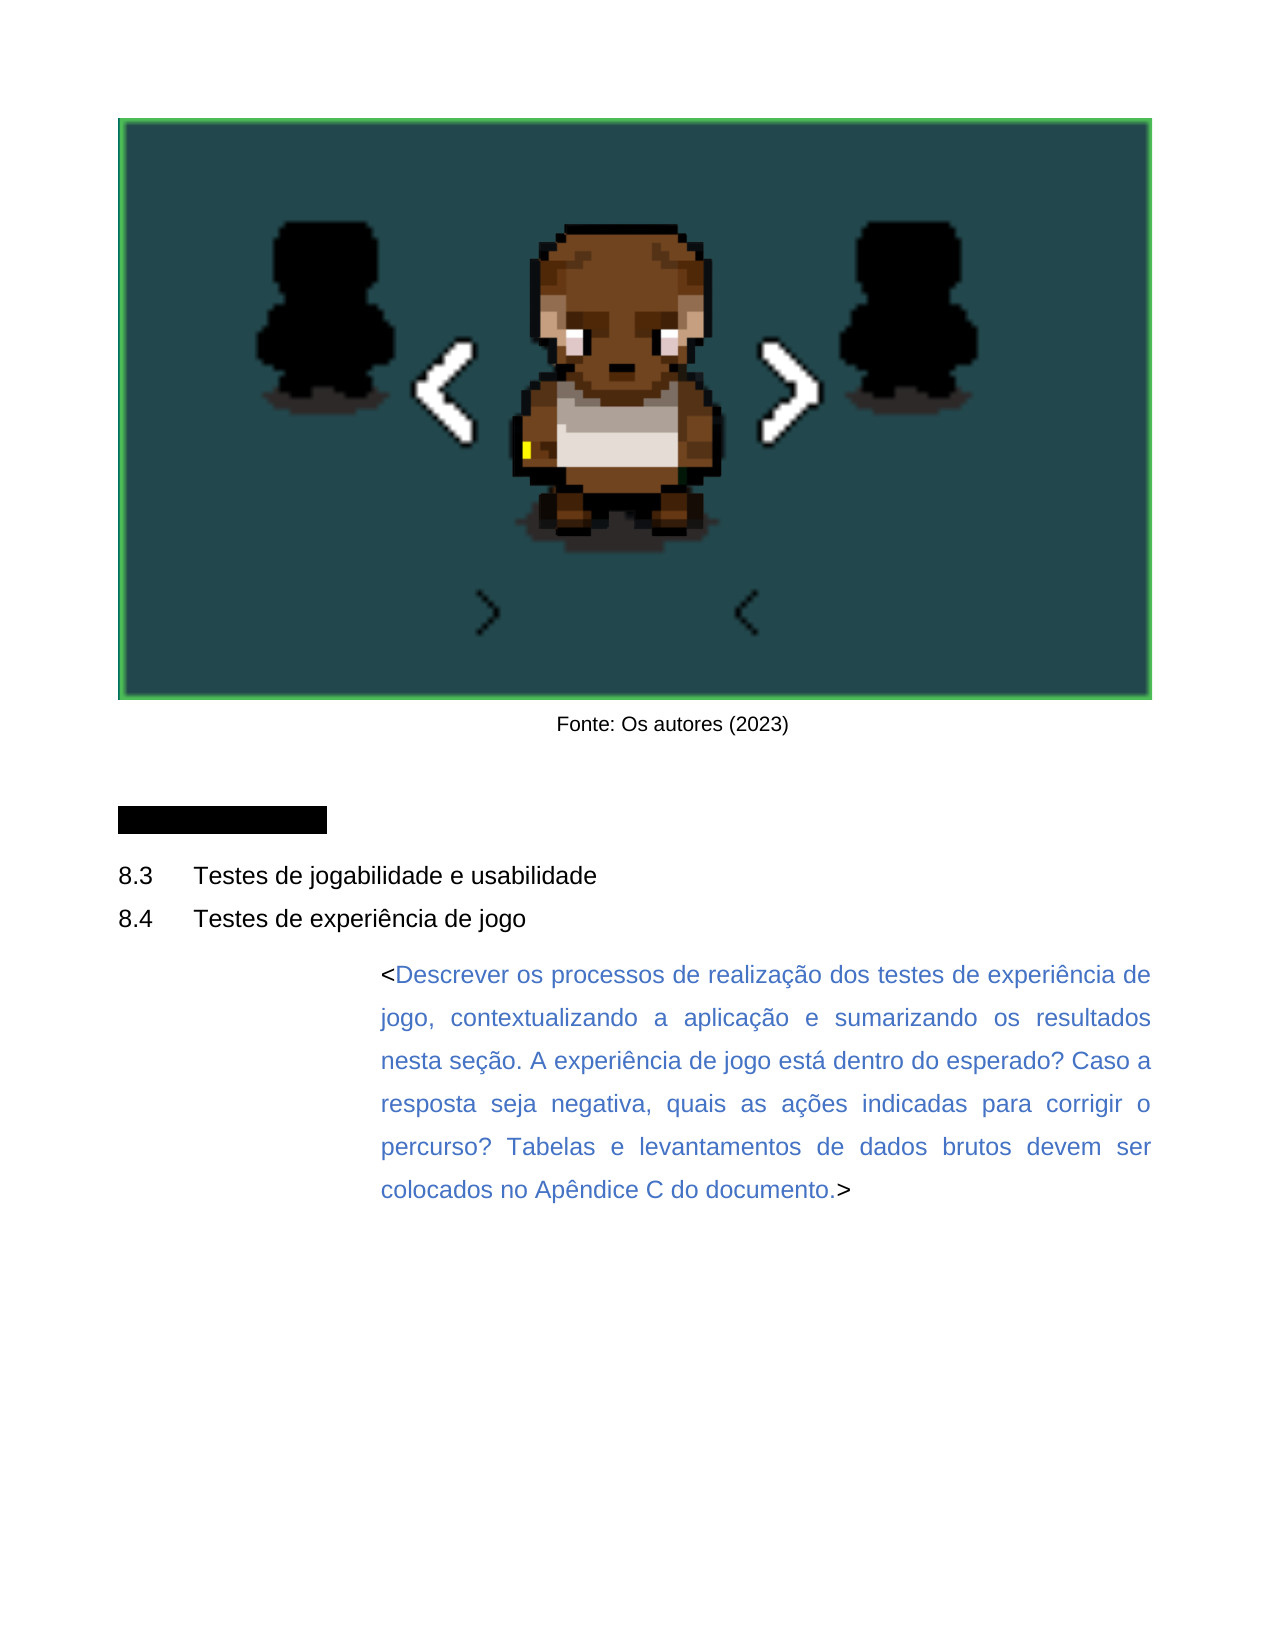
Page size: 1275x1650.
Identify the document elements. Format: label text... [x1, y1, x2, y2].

text Fonte: Os autores (2023) [118, 712, 1152, 736]
subtitle Testes de jogabilidade e usabilidade [118, 861, 1152, 890]
picture [118, 118, 1153, 700]
subtitle Testes de experiência de jogo [118, 904, 1152, 933]
text <Descrever os processos de realização dos testes de experiência de jogo, contextualizando a aplicação e sumarizando os resultados nesta seção. A experiência de jogo está dentro do esperado? Caso a resposta seja negativa, quais as ações indicadas para corrigir o percurso? Tabelas e levantamentos de dados brutos devem ser colocados no Apêndice C do documento.> [381, 960, 1152, 1204]
